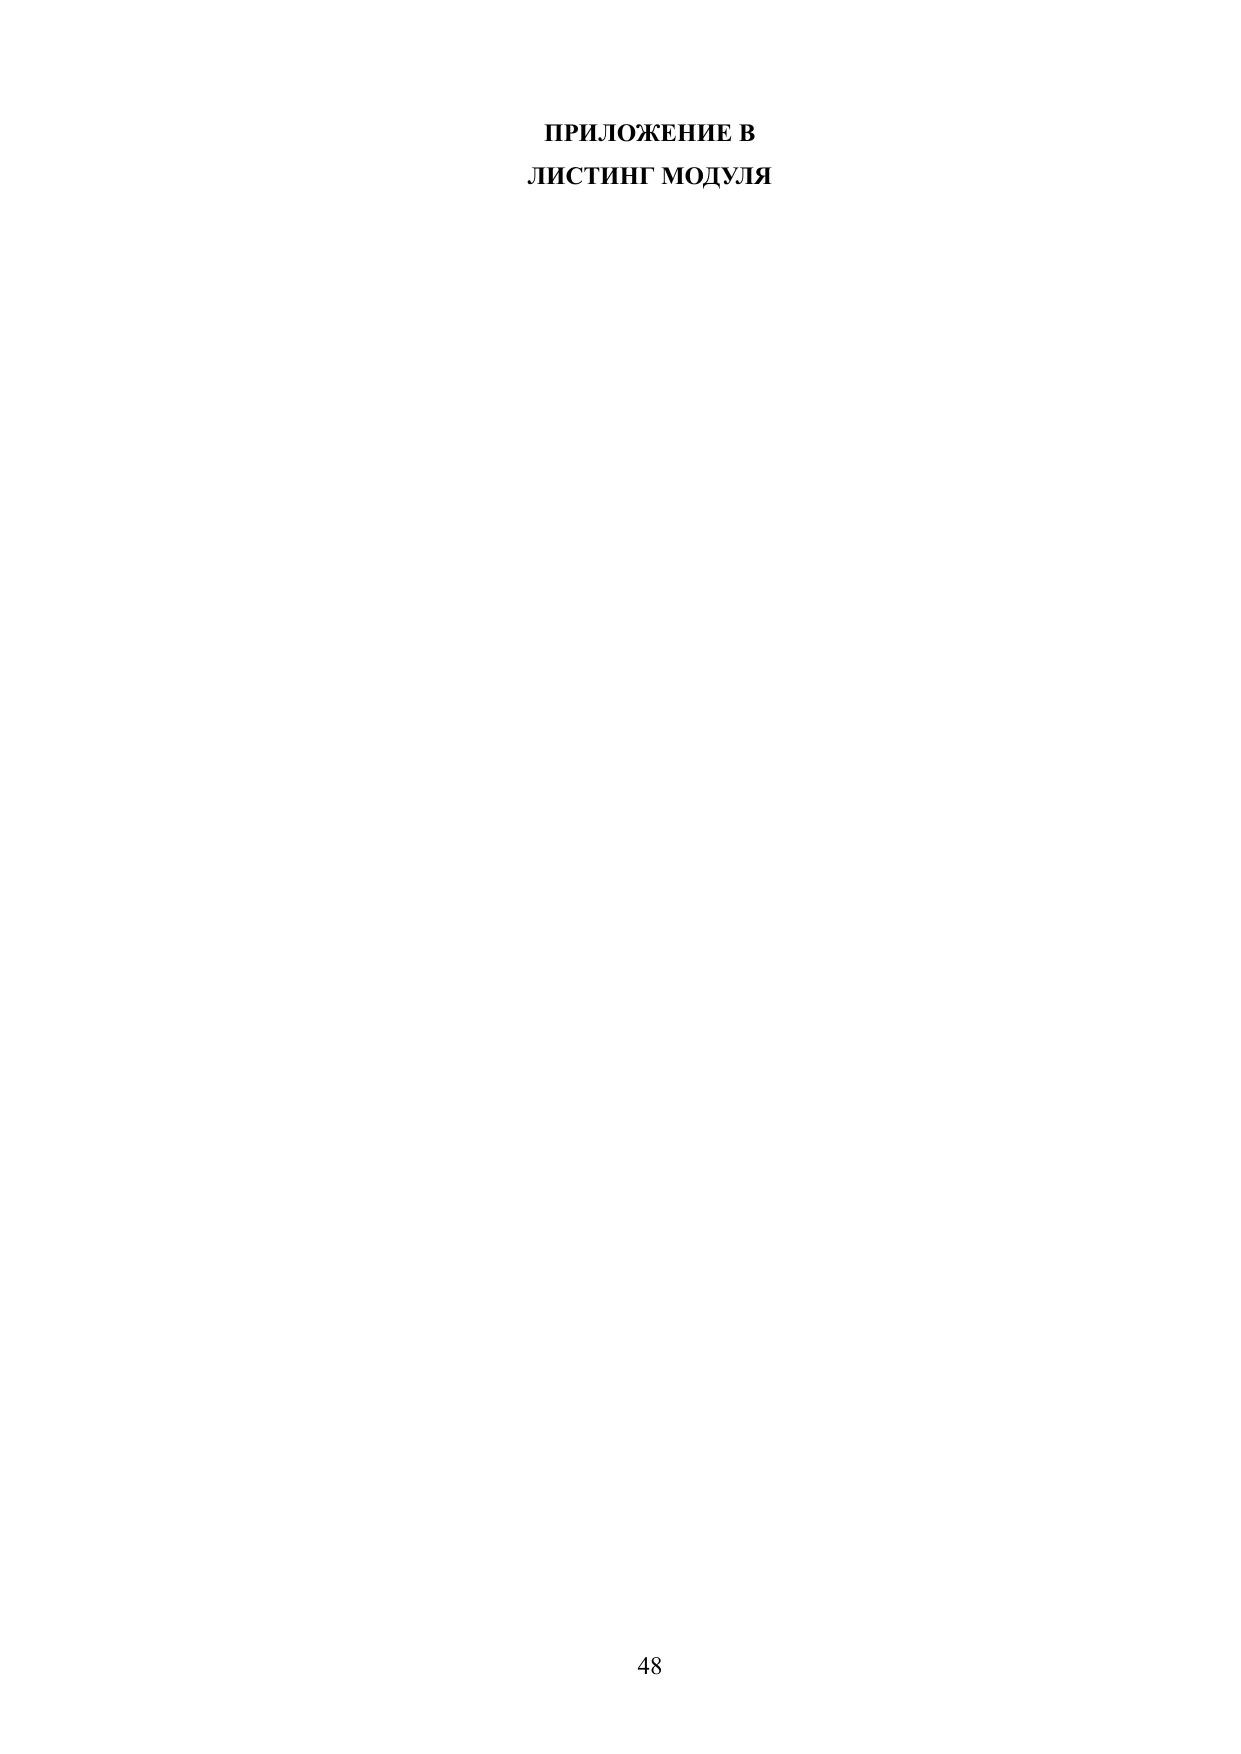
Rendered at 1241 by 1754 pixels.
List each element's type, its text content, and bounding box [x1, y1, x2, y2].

text Листинг модуля [148, 118, 1152, 190]
